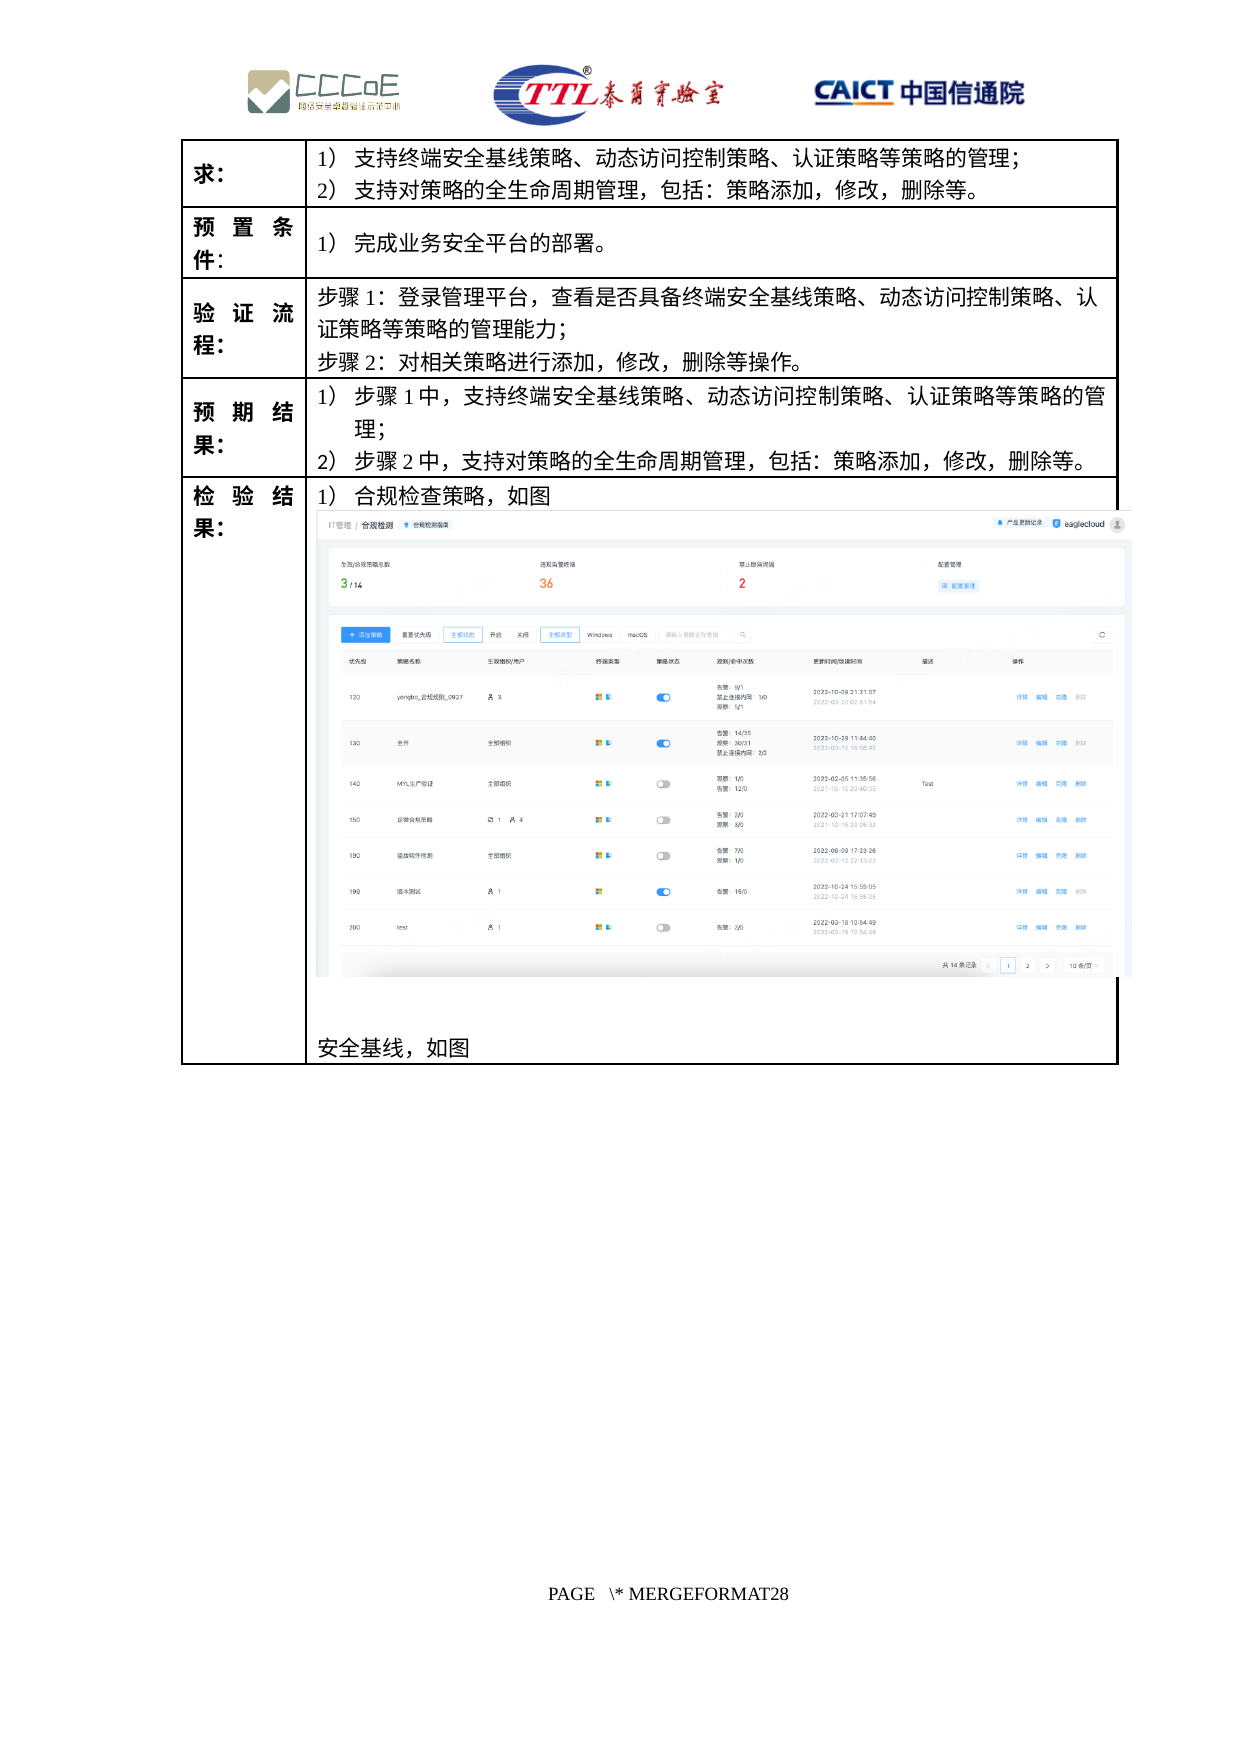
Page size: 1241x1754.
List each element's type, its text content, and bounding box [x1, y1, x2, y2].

table_cell 检验结果： [183, 478, 305, 1063]
table_cell 合规检查策略，如图 安全基线，如图 访问控制策略，如图 动态决策策略，如图 [307, 478, 1116, 1063]
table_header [307, 141, 1116, 206]
table_cell 步骤1：登录管理平台，查看是否具备终端安全基线策略、动态访问控制策略、认证策略等策略的管理能力； 步骤2：对相关策略进行添加，修改，删除等操作。 [307, 279, 1116, 377]
table_header 能力要求： [183, 141, 305, 206]
table_cell 预期结果： [183, 379, 305, 476]
picture [316, 510, 1132, 977]
table_cell 完成业务安全平台的部署。 [307, 208, 1116, 277]
table_cell 步骤1中，支持终端安全基线策略、动态访问控制策略、认证策略等策略的管理； 步骤2中，支持对策略的全生命周期管理，包括：策略添加，修改，删除等。 [307, 379, 1116, 476]
table_cell 预置条件： [183, 208, 305, 277]
picture [808, 62, 1043, 127]
picture [235, 59, 423, 127]
table_cell 验证流程： [183, 279, 305, 377]
picture [491, 63, 728, 127]
